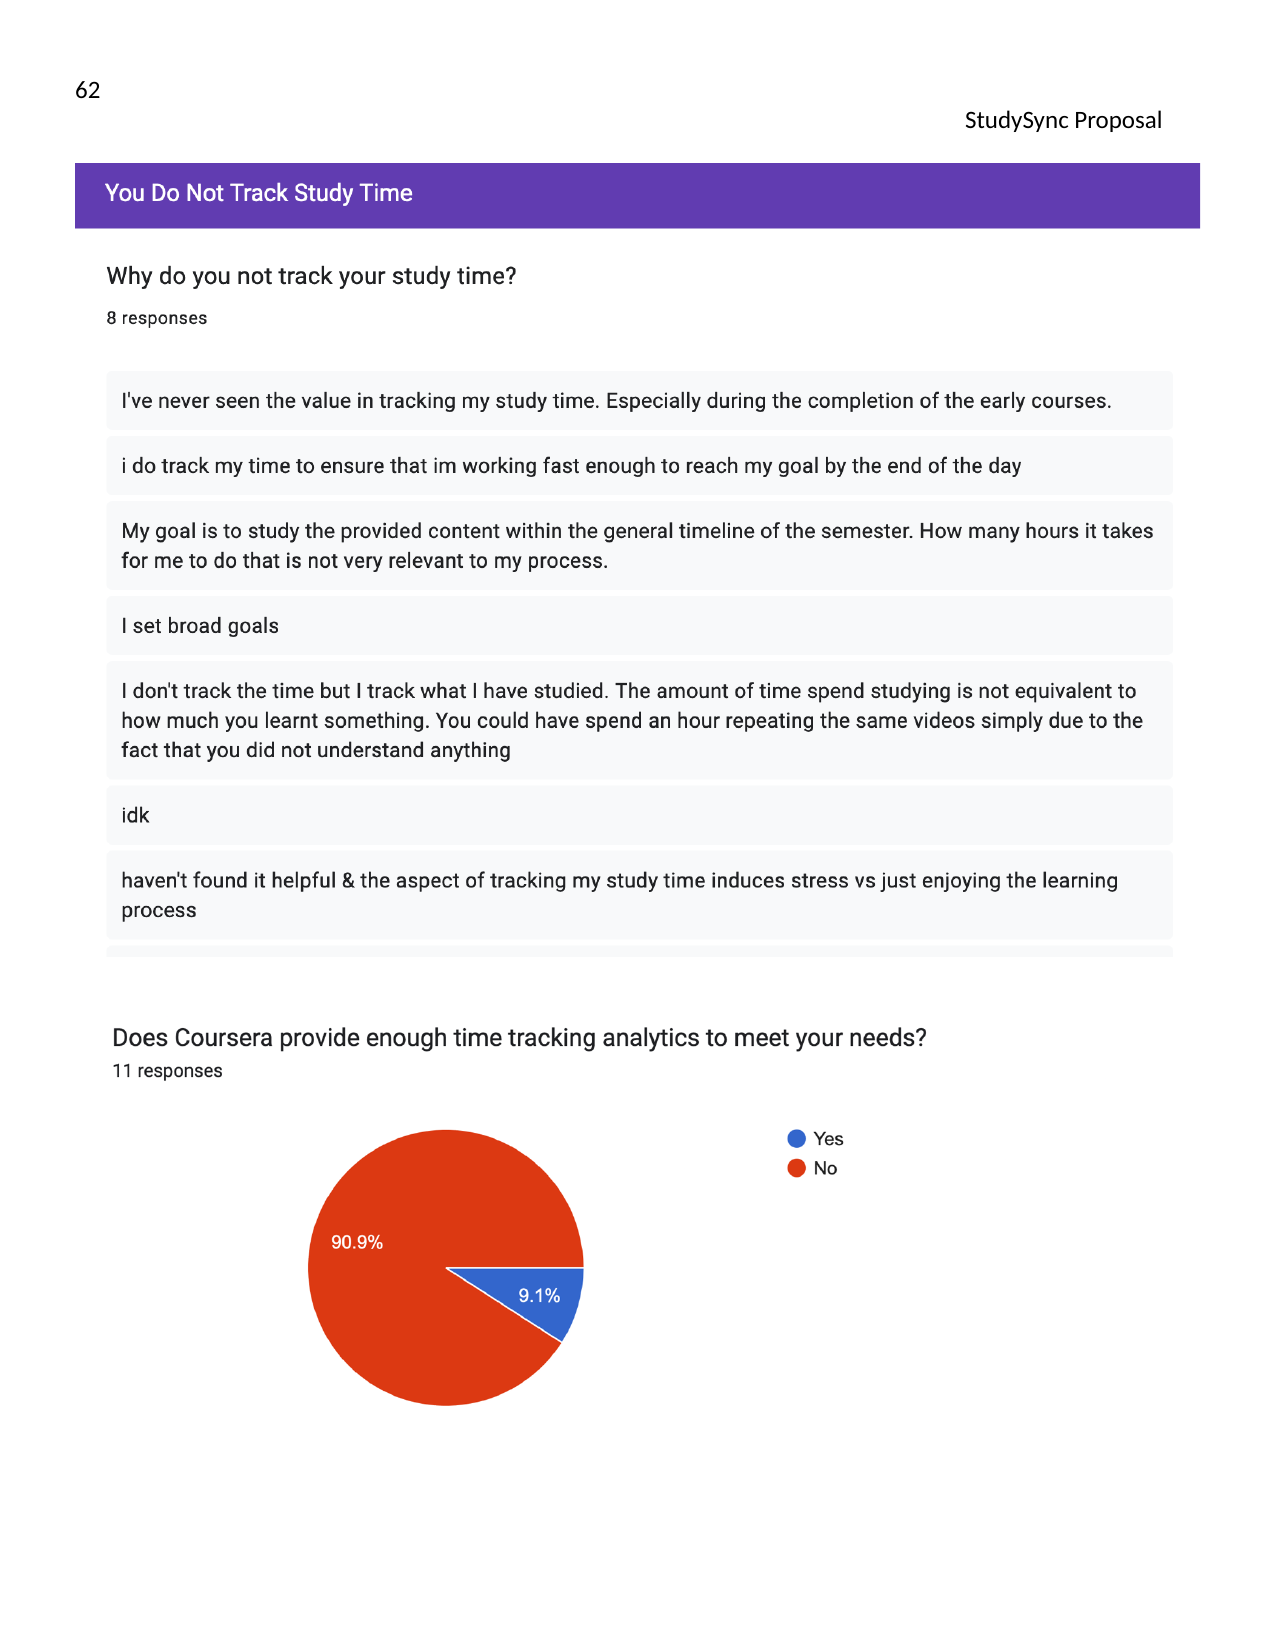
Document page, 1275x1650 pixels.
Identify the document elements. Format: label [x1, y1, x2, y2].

picture [75, 163, 1200, 1459]
